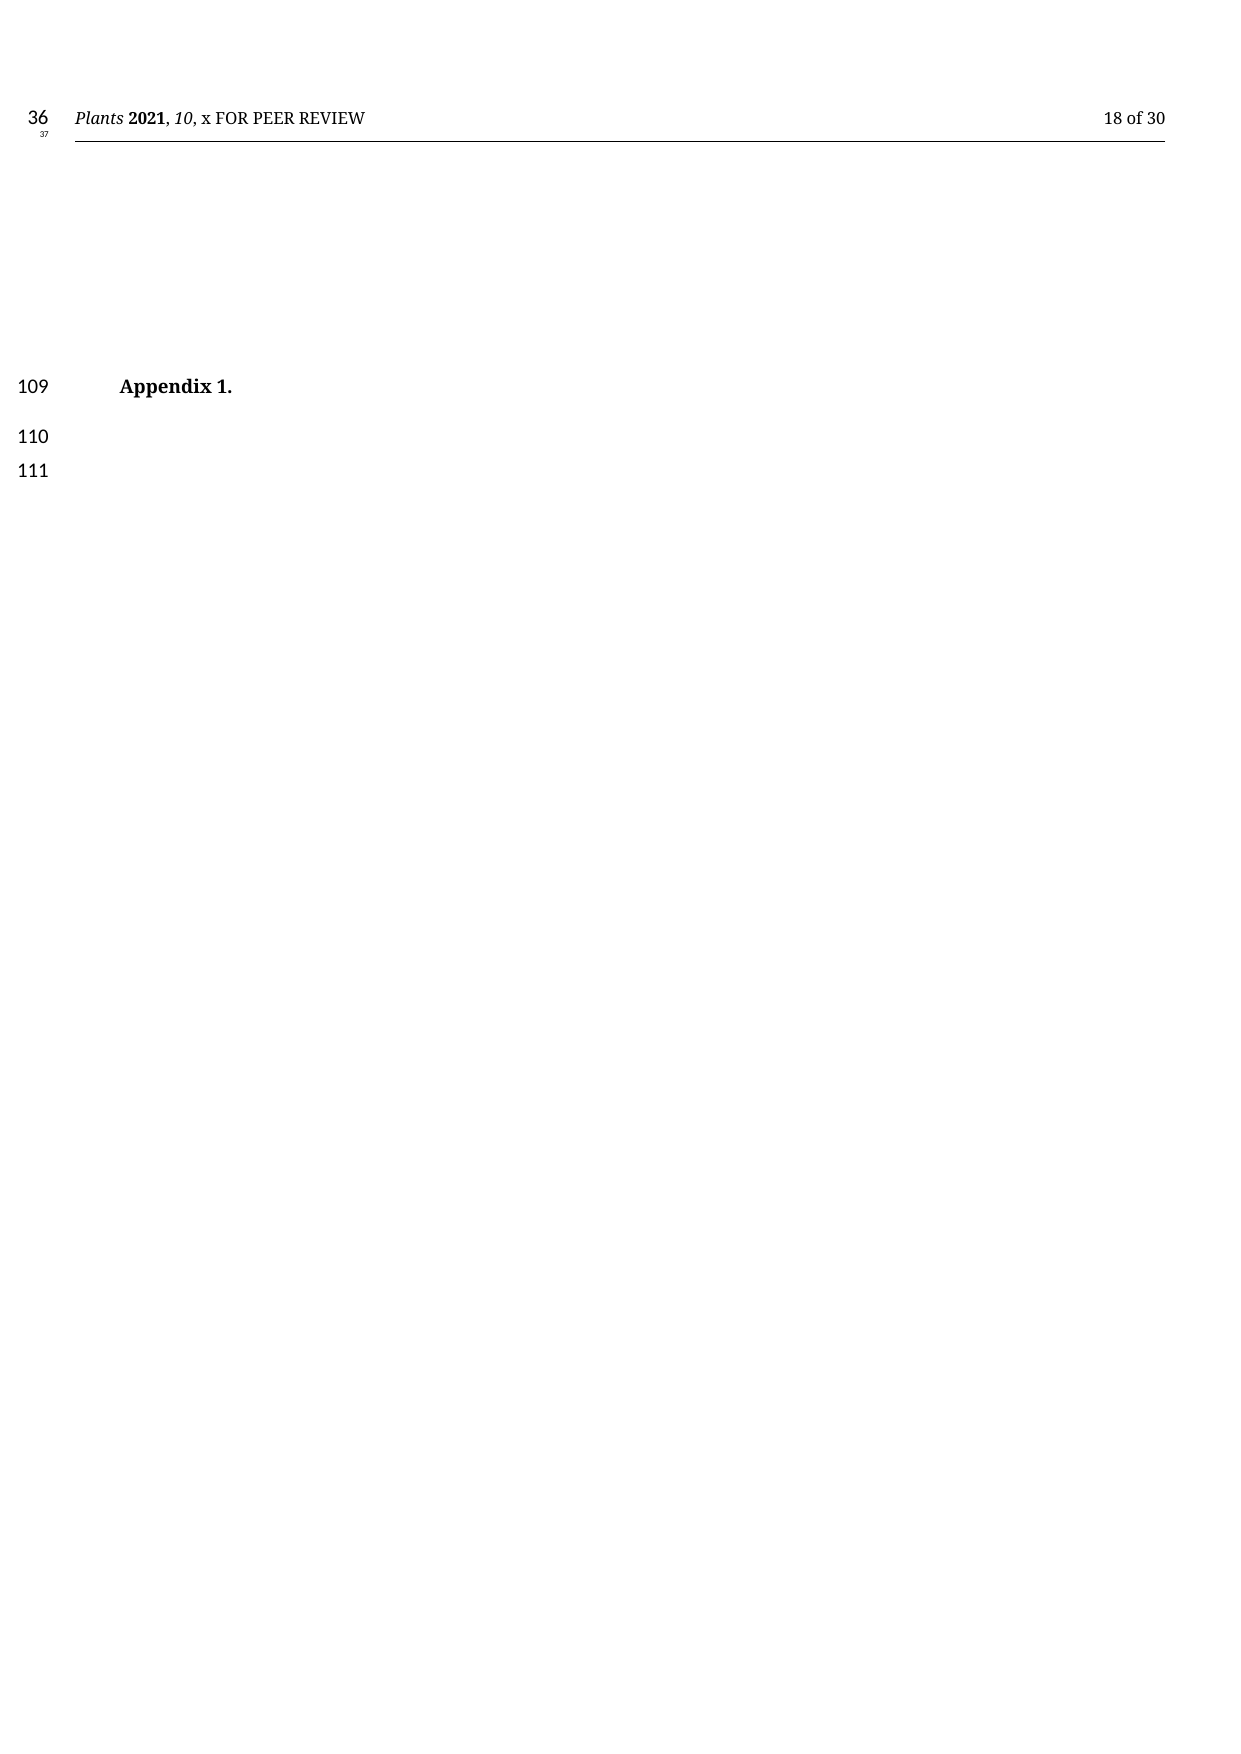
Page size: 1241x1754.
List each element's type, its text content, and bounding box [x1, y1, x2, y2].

text Appendix 1. [119, 374, 1121, 398]
